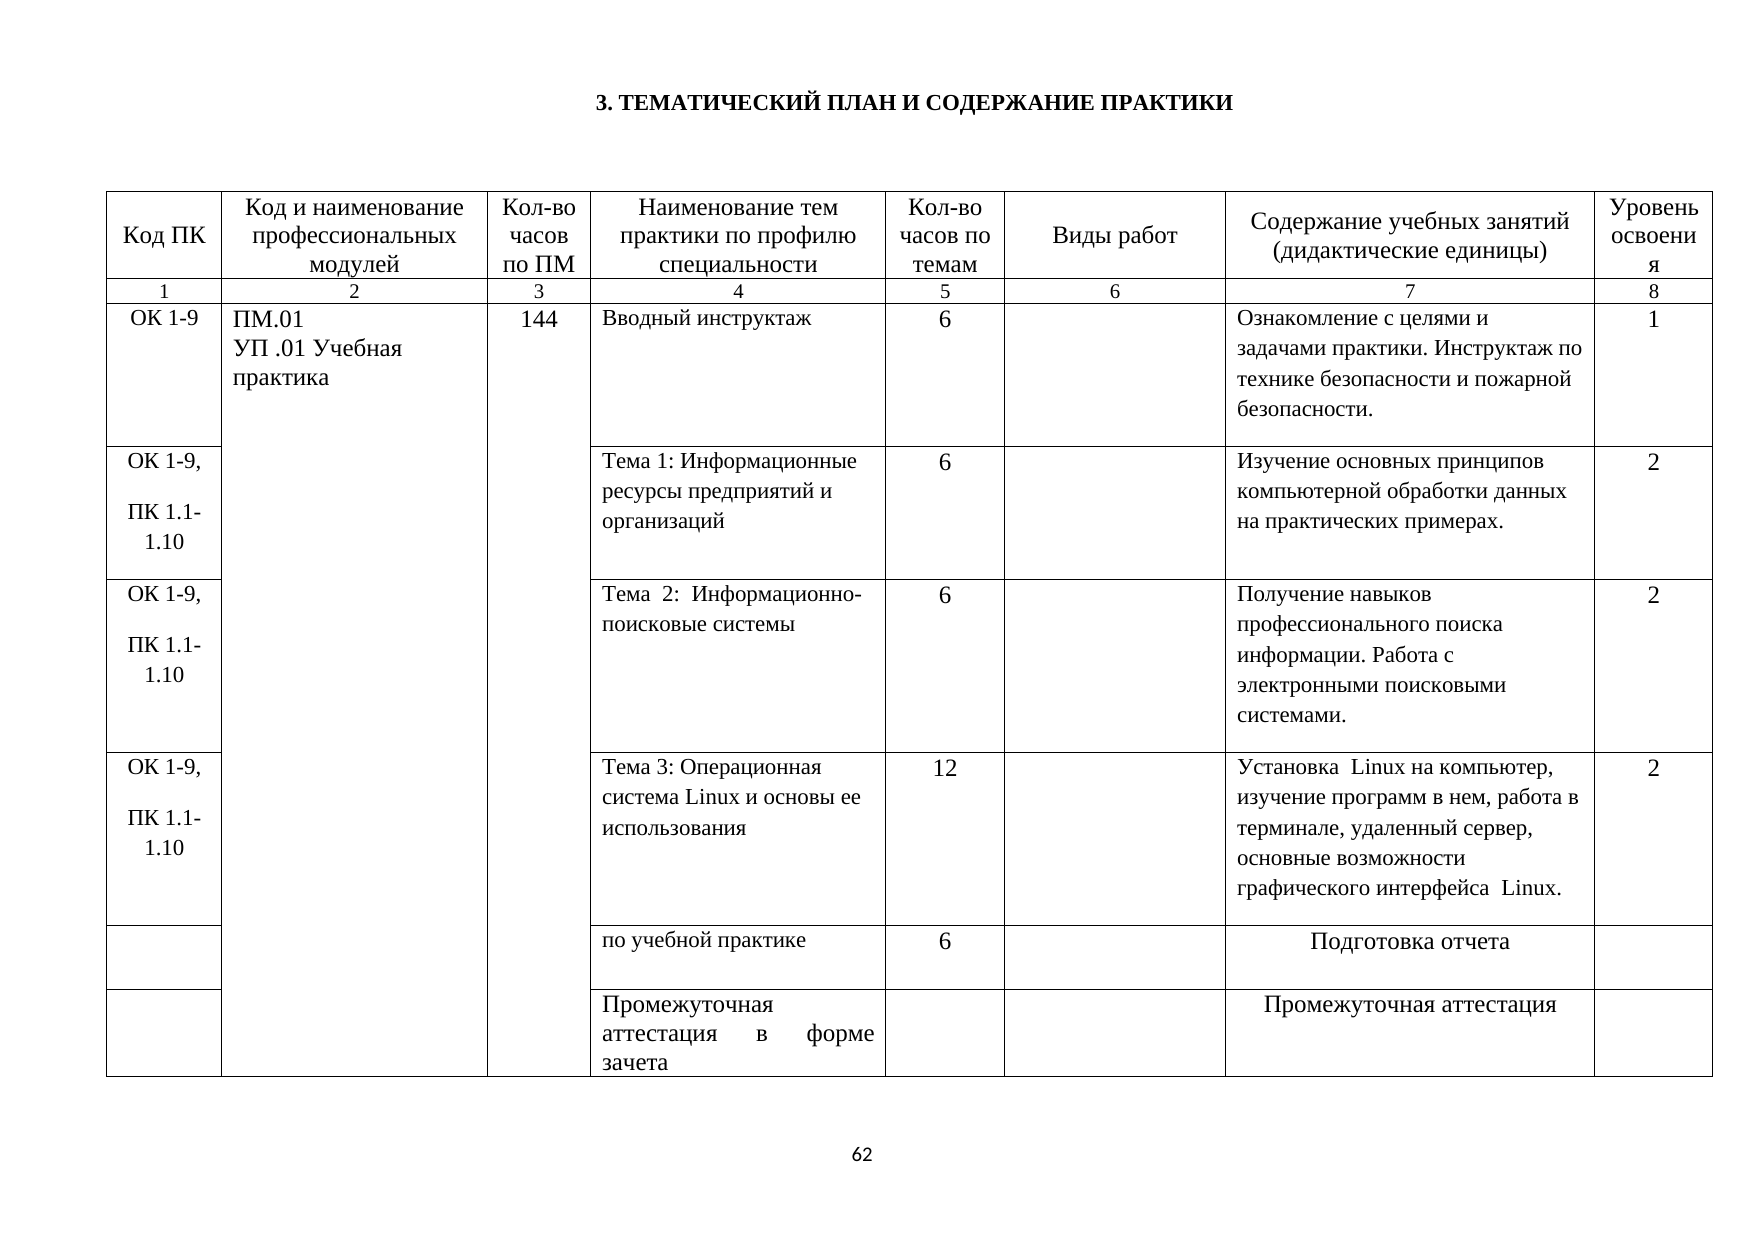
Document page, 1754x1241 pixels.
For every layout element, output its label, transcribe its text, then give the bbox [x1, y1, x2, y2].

table_cell [107, 990, 221, 1076]
table_cell по учебной практике [591, 926, 885, 988]
table_header Кол-во часов по ПМ [488, 192, 590, 278]
table_cell 2 [1595, 580, 1712, 752]
table_cell [107, 926, 221, 988]
table_cell Вводный инструктаж [591, 304, 885, 446]
table_cell 6 [886, 304, 1004, 446]
table_cell [1005, 926, 1225, 988]
table_cell Промежуточная аттестация в форме зачета [591, 990, 885, 1076]
table_cell [1595, 990, 1712, 1076]
table_cell 5 [886, 279, 1004, 303]
table_cell 4 [591, 279, 885, 303]
table_cell 6 [886, 580, 1004, 752]
table_cell 2 [222, 279, 487, 303]
table_cell 6 [886, 447, 1004, 579]
table_cell 2 [1595, 753, 1712, 925]
table_cell 2 [1595, 447, 1712, 579]
table_cell Промежуточная аттестация [1226, 990, 1594, 1076]
table_cell 7 [1226, 279, 1594, 303]
table_header Код ПК [107, 192, 221, 278]
table_cell Тема 2: Информационно-поисковые системы [591, 580, 885, 752]
table_cell ПМ.01 УП .01 Учебная практика [222, 304, 487, 1076]
table_cell Изучение основных принципов компьютерной обработки данных на практических примерах. [1226, 447, 1594, 579]
table_header Код и наименование профессиональных модулей [222, 192, 487, 278]
table_cell 1 [1595, 304, 1712, 446]
table_cell Тема 1: Информационные ресурсы предприятий и организаций [591, 447, 885, 579]
table_cell [1595, 926, 1712, 988]
table_cell ОК 1-9, ПК 1.1-1.10 [107, 447, 221, 579]
table_cell [886, 990, 1004, 1076]
table_header Содержание учебных занятий (дидактические единицы) [1226, 192, 1594, 278]
table_cell ОК 1-9 [107, 304, 221, 446]
table_cell ОК 1-9, ПК 1.1-1.10 [107, 580, 221, 752]
list 3. ТЕМАТИЧЕСКИЙ ПЛАН И СОДЕРЖАНИЕ ПРАКТИКИ [193, 89, 1636, 115]
table_cell 144 [488, 304, 590, 1076]
table_cell Установка Linux на компьютер, изучение программ в нем, работа в терминале, удаленный сервер, основные возможности графического интерфейса Linux. [1226, 753, 1594, 925]
table_cell Подготовка отчета [1226, 926, 1594, 988]
table_cell 6 [886, 926, 1004, 988]
table_header Уровень освоения [1595, 192, 1712, 278]
table_cell [1005, 753, 1225, 925]
table_cell Ознакомление с целями и задачами практики. Инструктаж по технике безопасности и пожарной безопасности. [1226, 304, 1594, 446]
table_cell [1005, 447, 1225, 579]
table_cell 3 [488, 279, 590, 303]
table_header Кол-во часов по темам [886, 192, 1004, 278]
table_cell [1005, 990, 1225, 1076]
table_cell Получение навыков профессионального поиска информации. Работа с электронными поисковыми системами. [1226, 580, 1594, 752]
table_cell [1005, 304, 1225, 446]
table_cell 8 [1595, 279, 1712, 303]
table_header Наименование тем практики по профилю специальности [591, 192, 885, 278]
table_cell [1005, 580, 1225, 752]
table_cell 6 [1005, 279, 1225, 303]
table_cell Тема 3: Операционная система Linux и основы ее использования [591, 753, 885, 925]
table_cell ОК 1-9, ПК 1.1-1.10 [107, 753, 221, 925]
table_cell 12 [886, 753, 1004, 925]
table_cell 1 [107, 279, 221, 303]
table_header Виды работ [1005, 192, 1225, 278]
